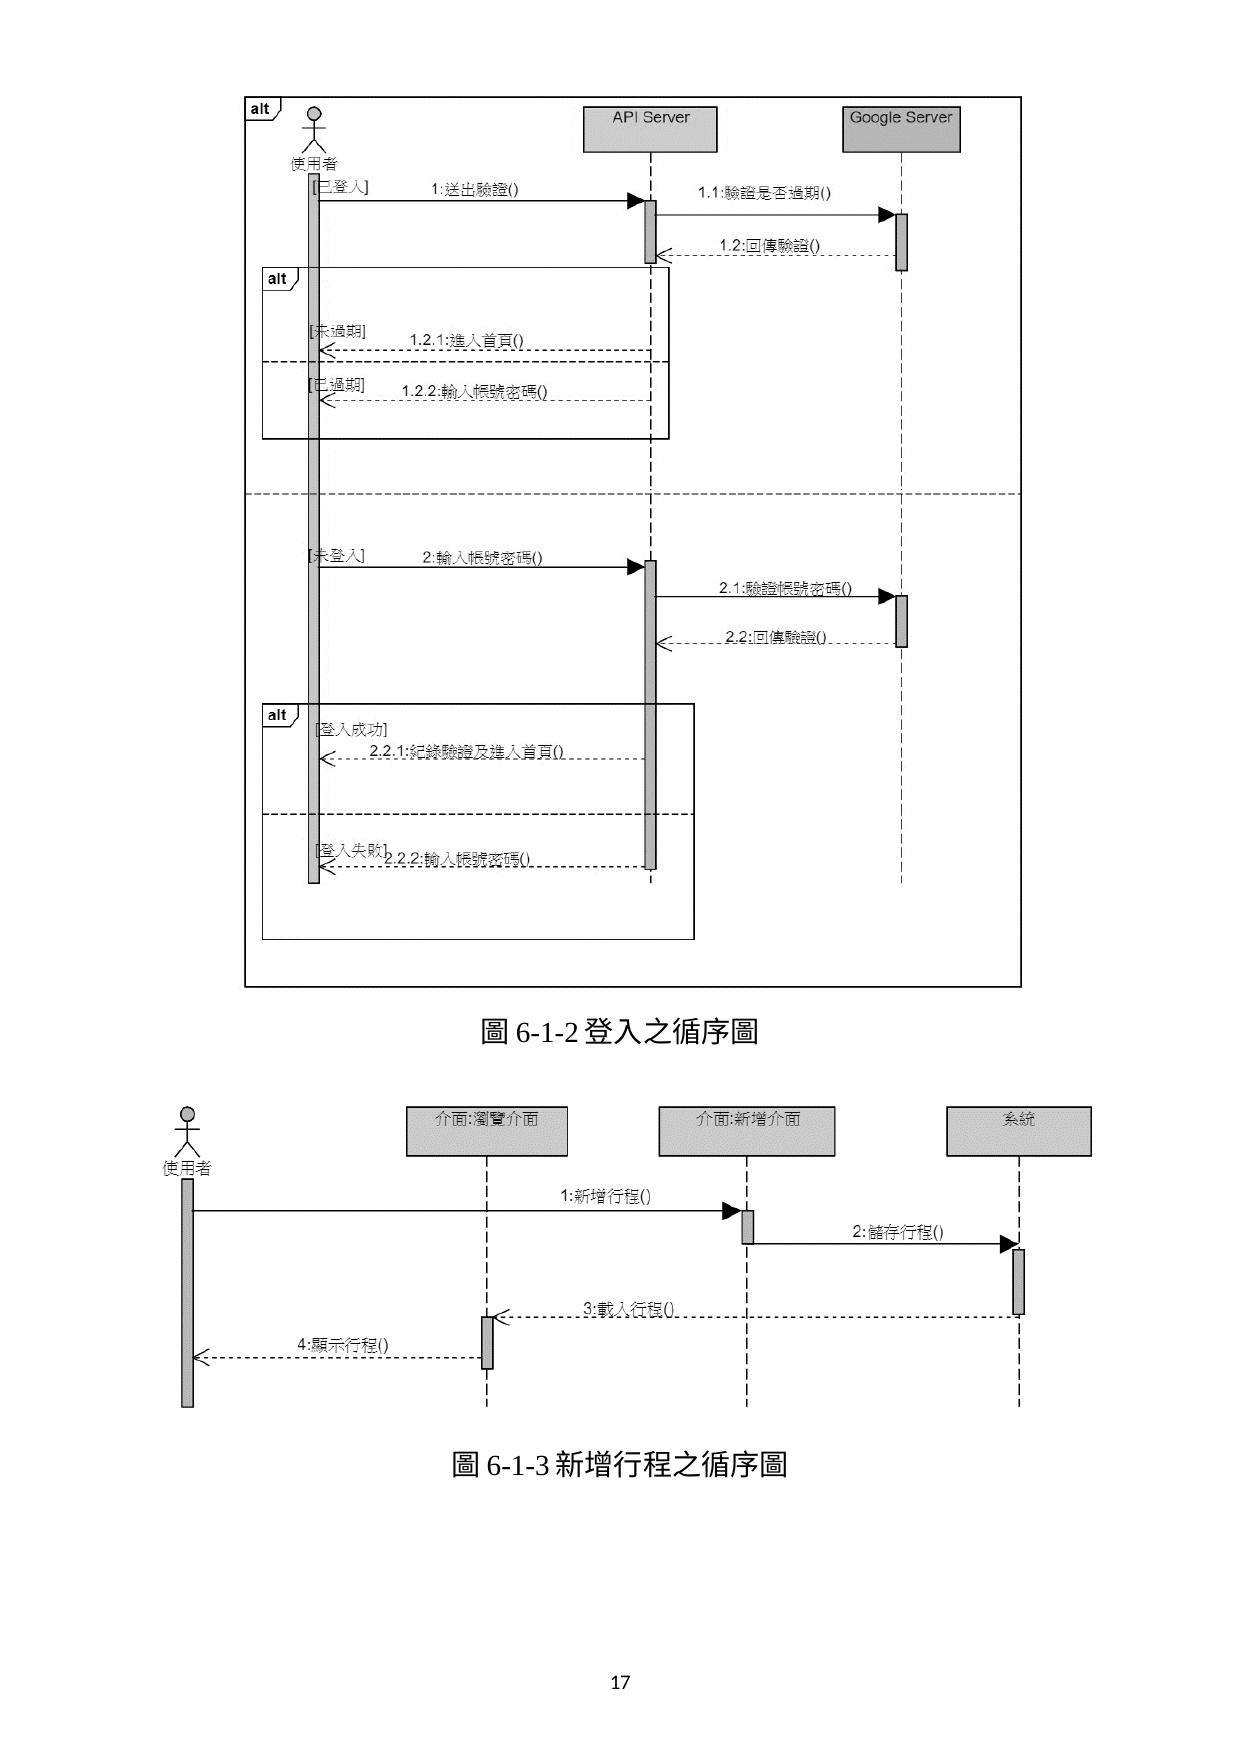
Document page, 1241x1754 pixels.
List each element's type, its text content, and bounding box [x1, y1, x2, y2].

picture [137, 1079, 1104, 1442]
picture [231, 89, 1078, 1009]
